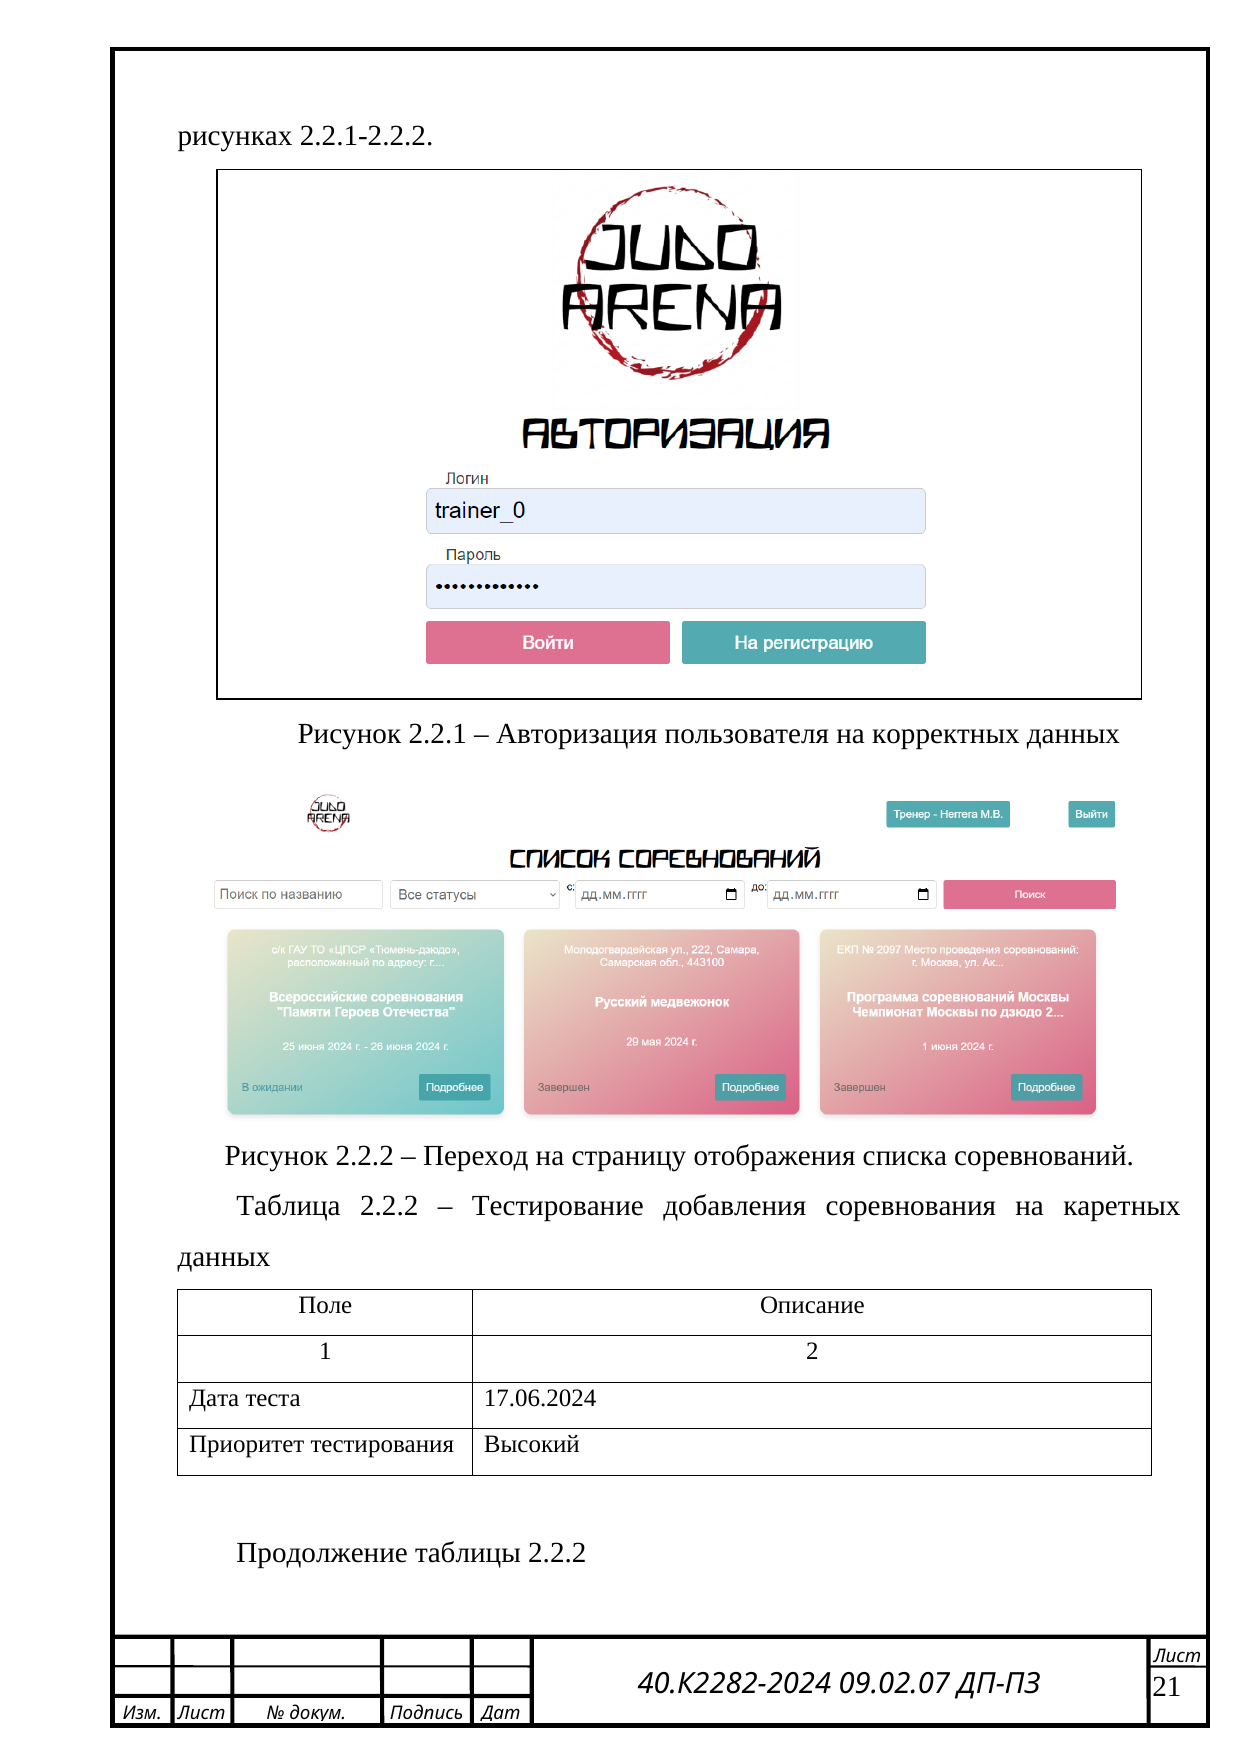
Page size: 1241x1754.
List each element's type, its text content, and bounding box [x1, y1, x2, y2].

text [177, 118, 1181, 152]
table_header Описание [473, 1290, 1151, 1335]
text Рисунок 2.2.2 – Переход на страницу отображения списка соревнований. [177, 1138, 1181, 1172]
table_cell Высокий [473, 1429, 1151, 1475]
list Рисунок 2.2.1 – Авторизация пользователя на корректных данных [177, 716, 1181, 750]
table_cell 1 [178, 1336, 472, 1382]
text Продолжение таблицы 2.2.2 [177, 1535, 1181, 1569]
text Таблица 2.2.2 – Тестирование добавления соревнования на каретных данных [177, 1188, 1181, 1272]
table_cell 2 [473, 1336, 1151, 1382]
table_cell 17.06.2024 [473, 1383, 1151, 1428]
table_header Поле [178, 1290, 472, 1335]
picture [218, 170, 1141, 698]
table_cell Дата теста [178, 1383, 472, 1428]
table_cell Приоритет тестирования [178, 1429, 472, 1475]
picture [199, 791, 1159, 1122]
